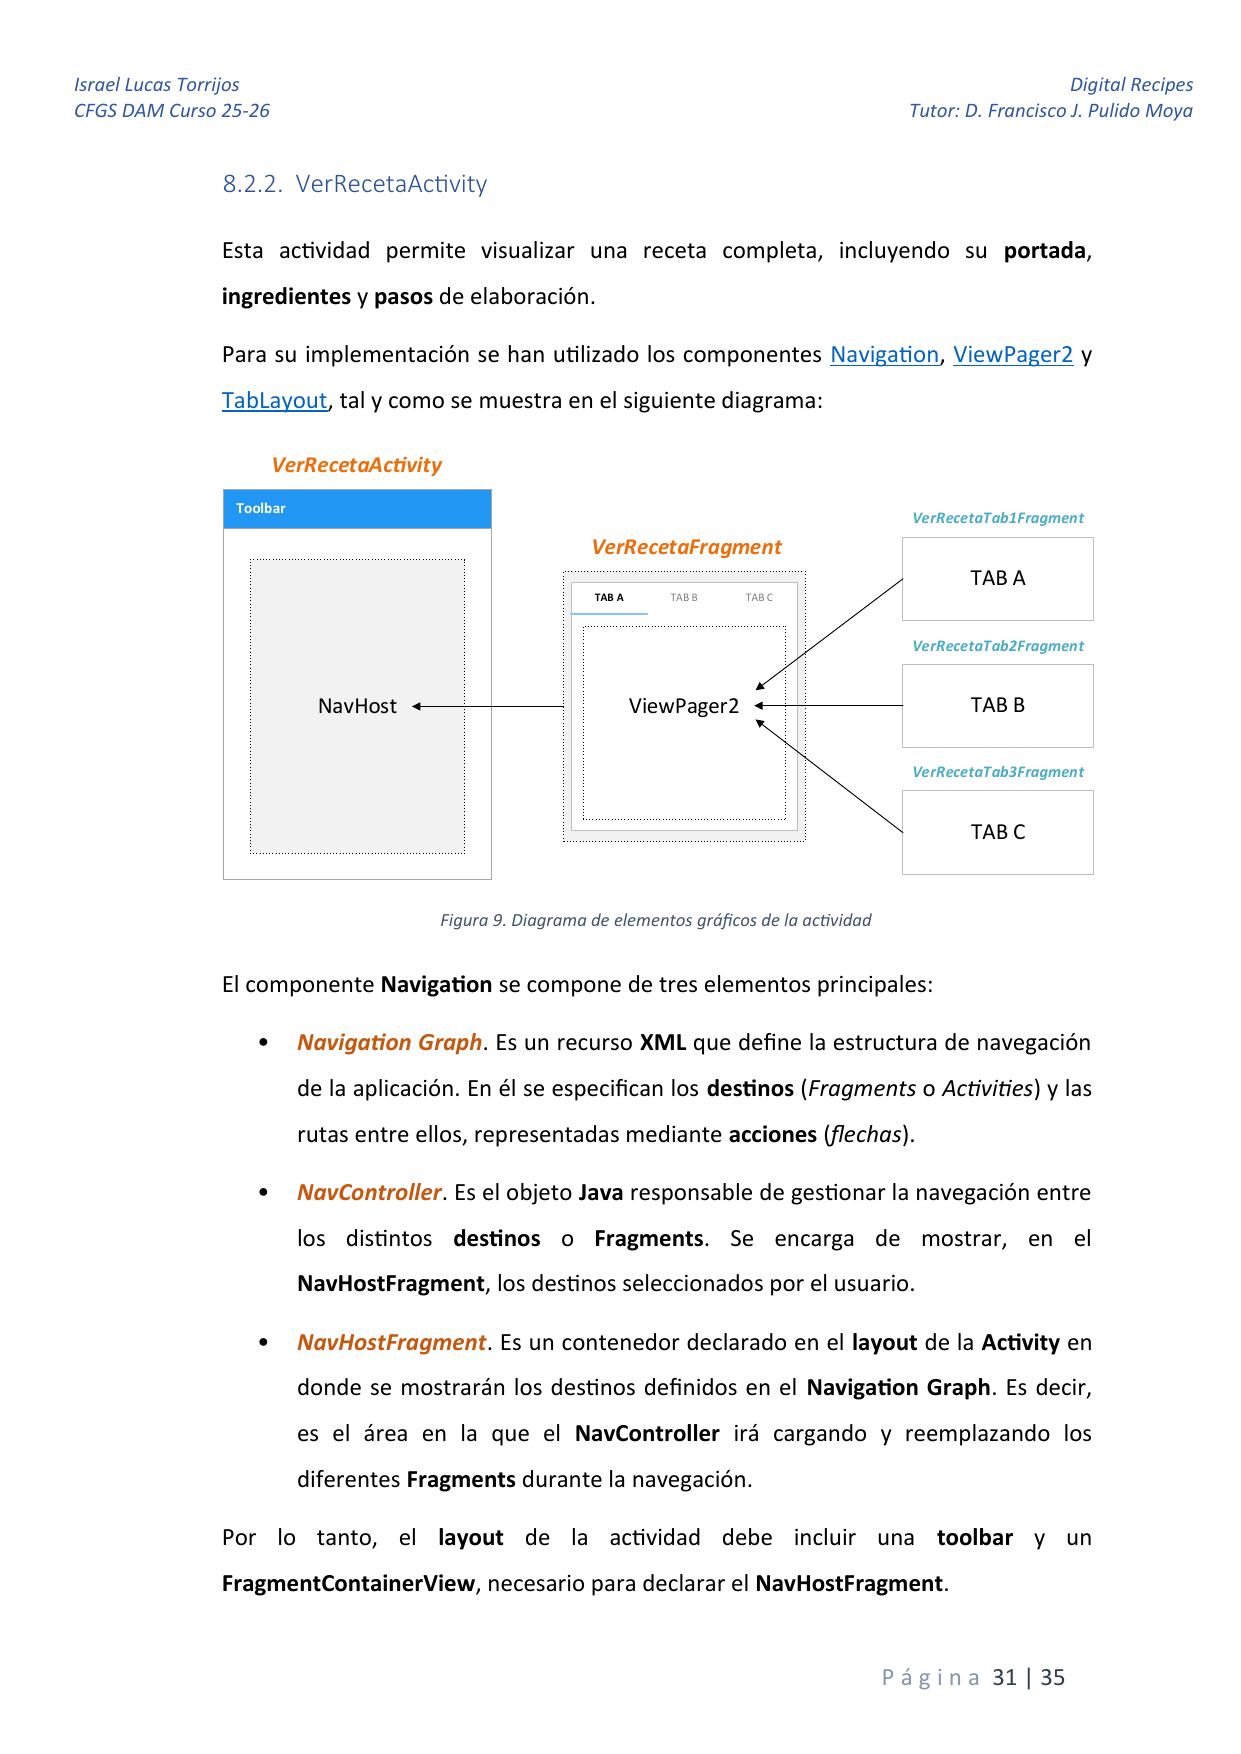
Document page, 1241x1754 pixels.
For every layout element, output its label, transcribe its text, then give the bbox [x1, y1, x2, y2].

text NavController. Es el objeto Java responsable de gestionar la navegación entre los distintos destinos o Fragments. Se encarga de mostrar, en el NavHostFragment, los destinos seleccionados por el usuario. [259, 1176, 1092, 1298]
text Navigation Graph. Es un recurso XML que define la estructura de navegación de la aplicación. En él se especifican los destinos (Fragments o Activities) y las rutas entre ellos, representadas mediante acciones (flechas). [259, 1026, 1092, 1148]
text Para su implementación se han utilizado los componentes Navigation, ViewPager2 y TabLayout, tal y como se muestra en el siguiente diagrama: [222, 339, 1092, 415]
subtitle VerRecetaActivity [223, 166, 1092, 199]
text NavHostFragment. Es un contenedor declarado en el layout de la Activity en donde se mostrarán los destinos definidos en el Navigation Graph. Es decir, es el área en la que el NavController irá cargando y reemplazando los diferentes Fragments durante la navegación. [259, 1326, 1092, 1493]
text Esta actividad permite visualizar una receta completa, incluyendo su portada, ingredientes y pasos de elaboración. [222, 235, 1092, 311]
text El componente Navigation se compone de tres elementos principales: [222, 968, 1092, 999]
text Figura 9. Diagrama de elementos gráficos de la actividad [222, 908, 1092, 931]
text Por lo tanto, el layout de la actividad debe incluir una toolbar y un FragmentContainerView, necesario para declarar el NavHostFragment. [222, 1521, 1092, 1597]
